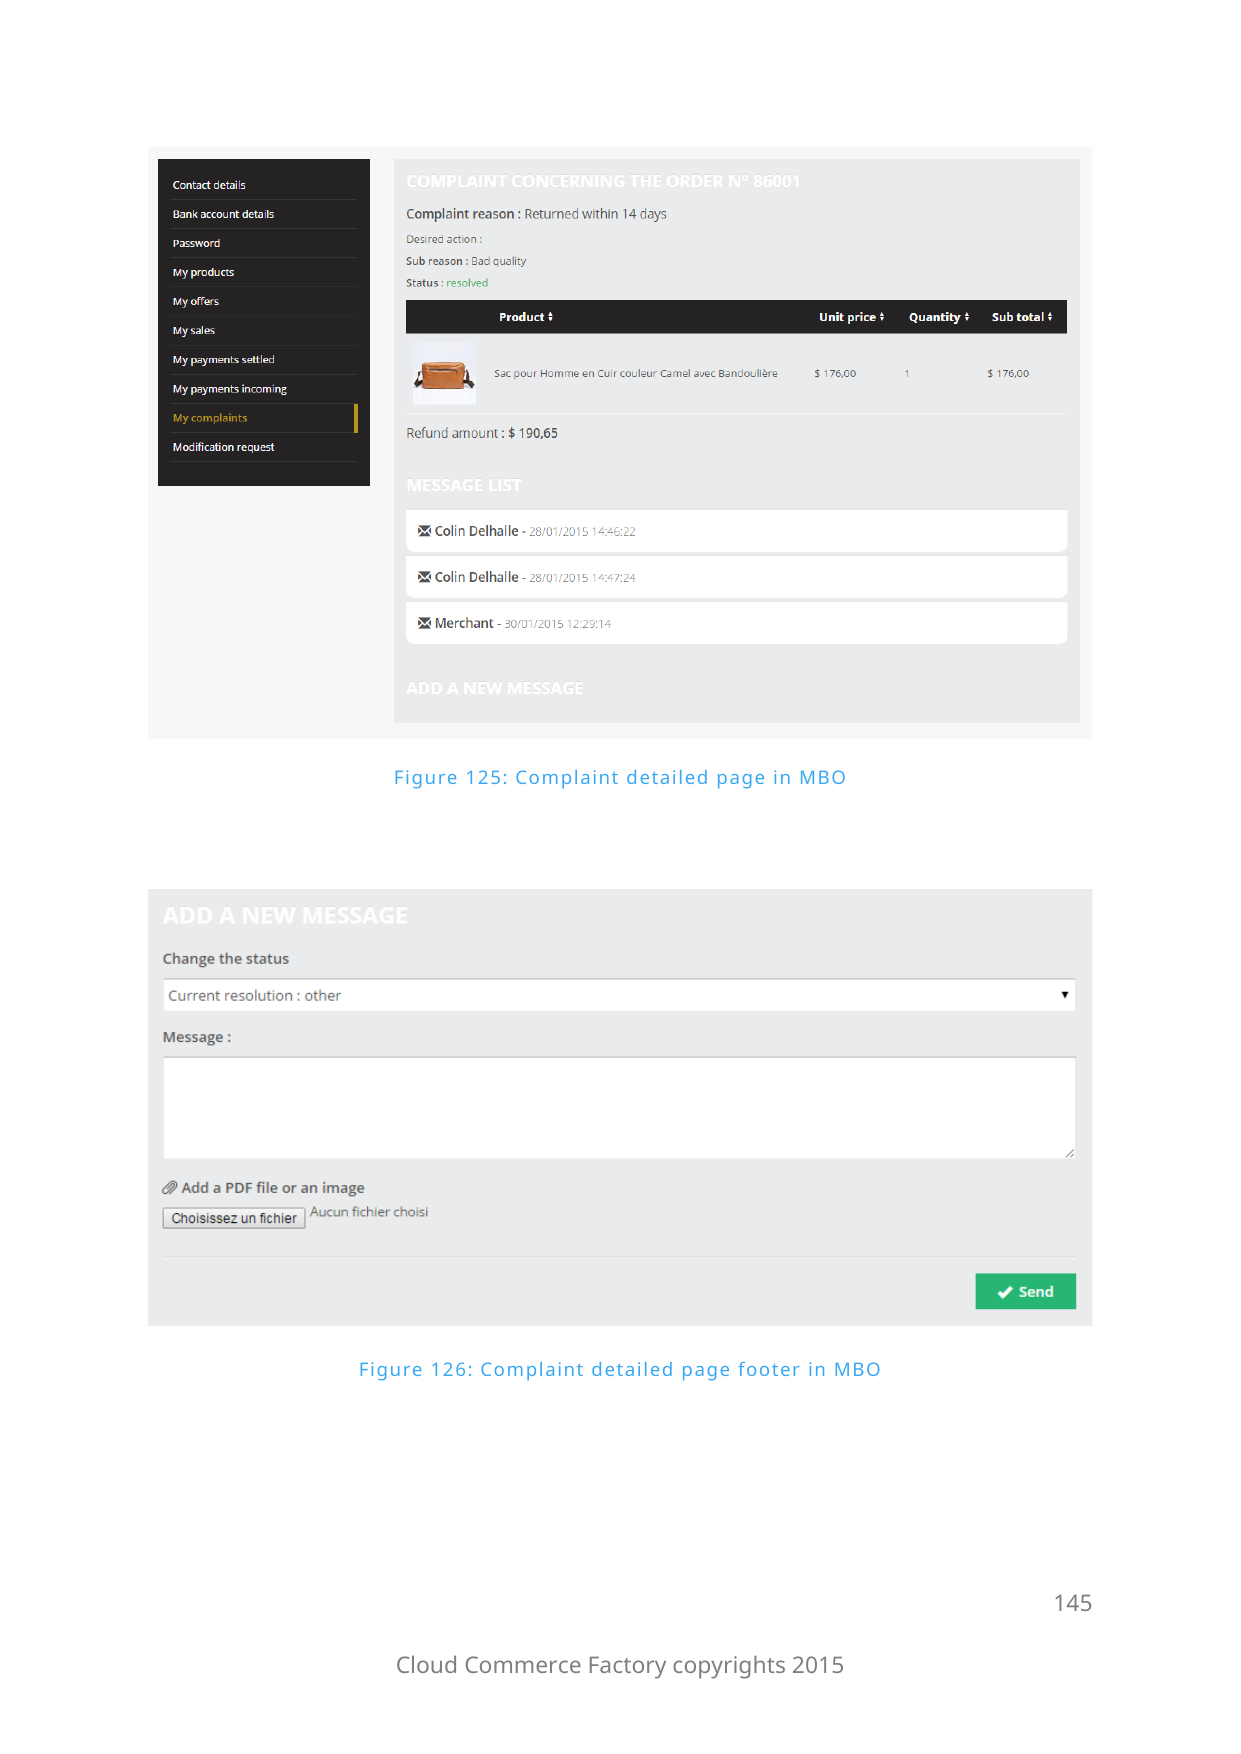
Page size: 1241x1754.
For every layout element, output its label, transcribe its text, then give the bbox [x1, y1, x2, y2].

picture [147, 147, 1093, 739]
subtitle Figure 125: Complaint detailed page in MBO [148, 764, 1093, 790]
picture [147, 889, 1093, 1326]
subtitle Figure 126: Complaint detailed page footer in MBO [148, 1356, 1093, 1382]
